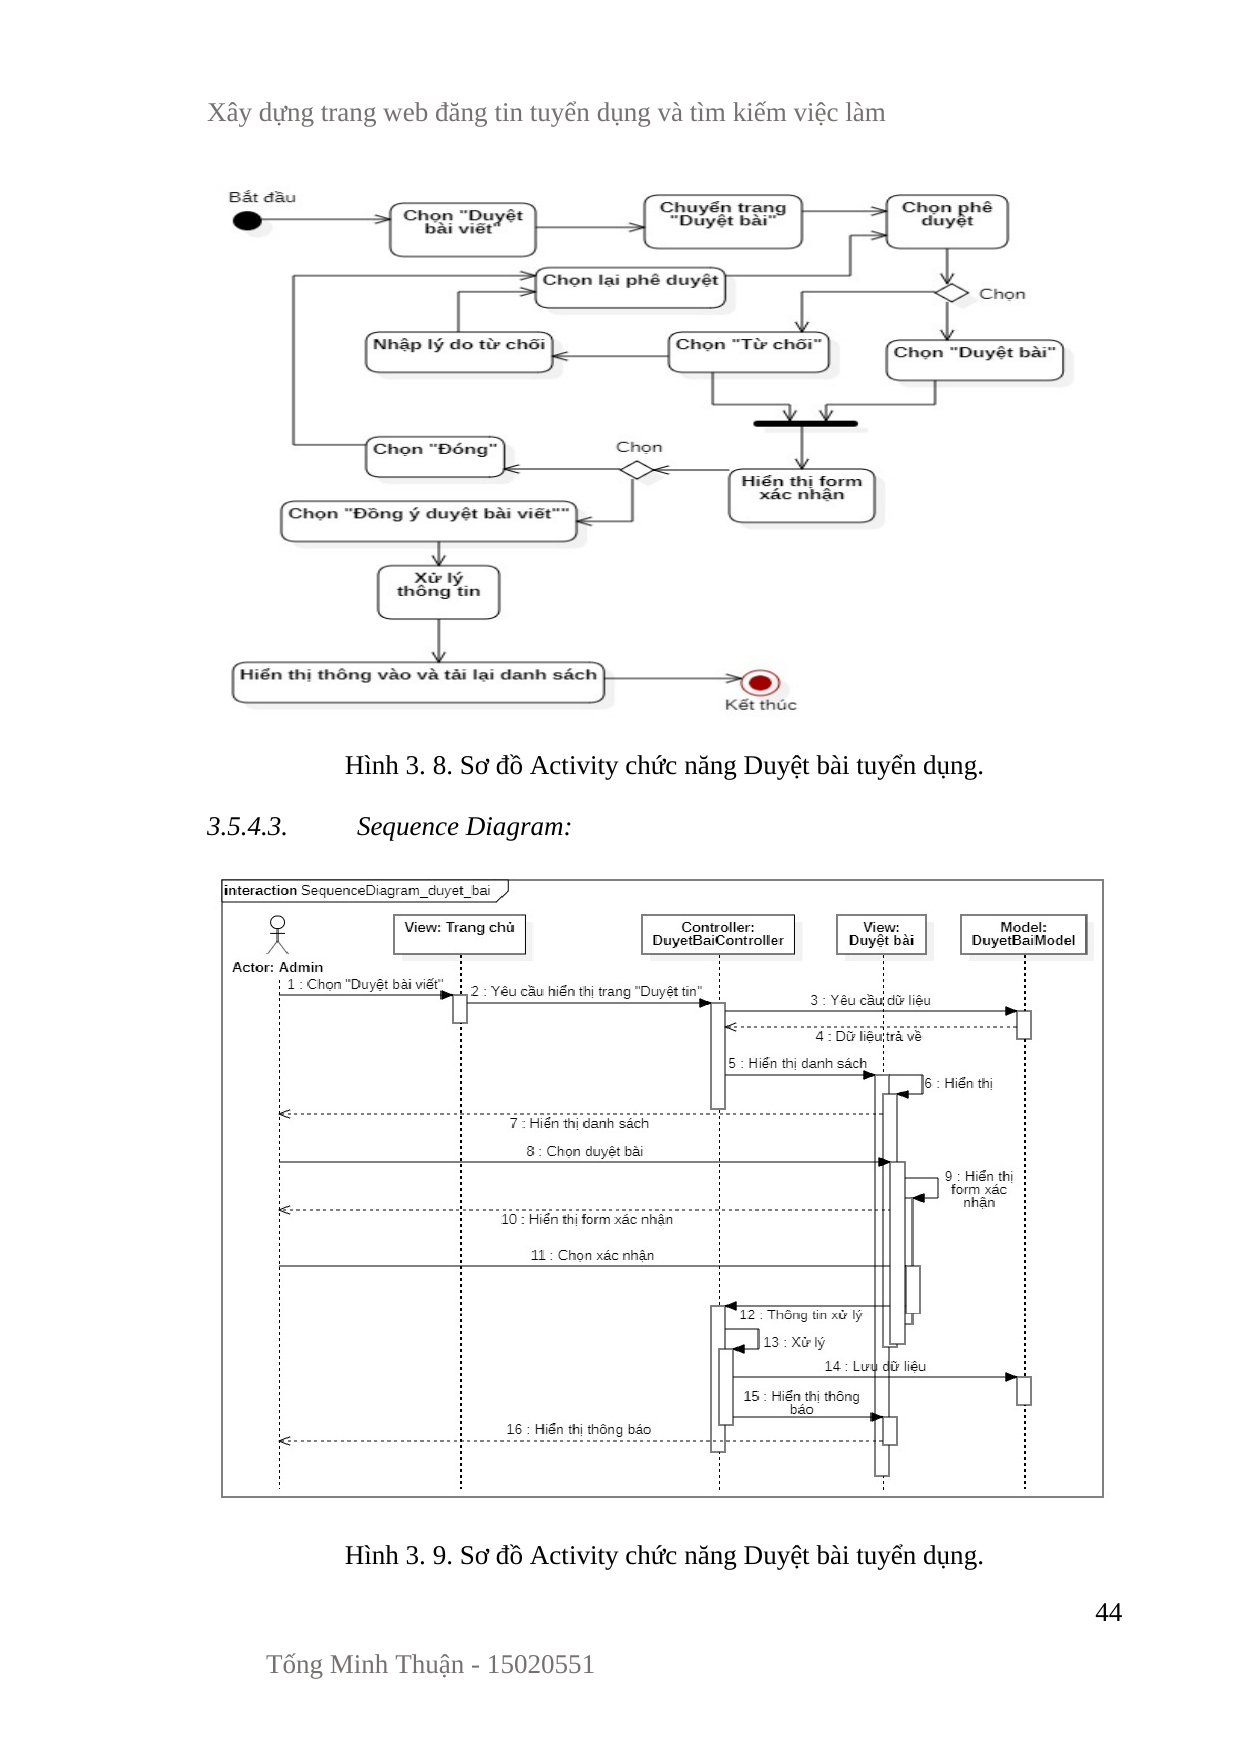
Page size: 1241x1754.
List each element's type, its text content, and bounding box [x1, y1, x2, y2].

picture [206, 177, 1123, 720]
picture [206, 870, 1148, 1510]
text Sequence Diagram: [207, 810, 1122, 841]
